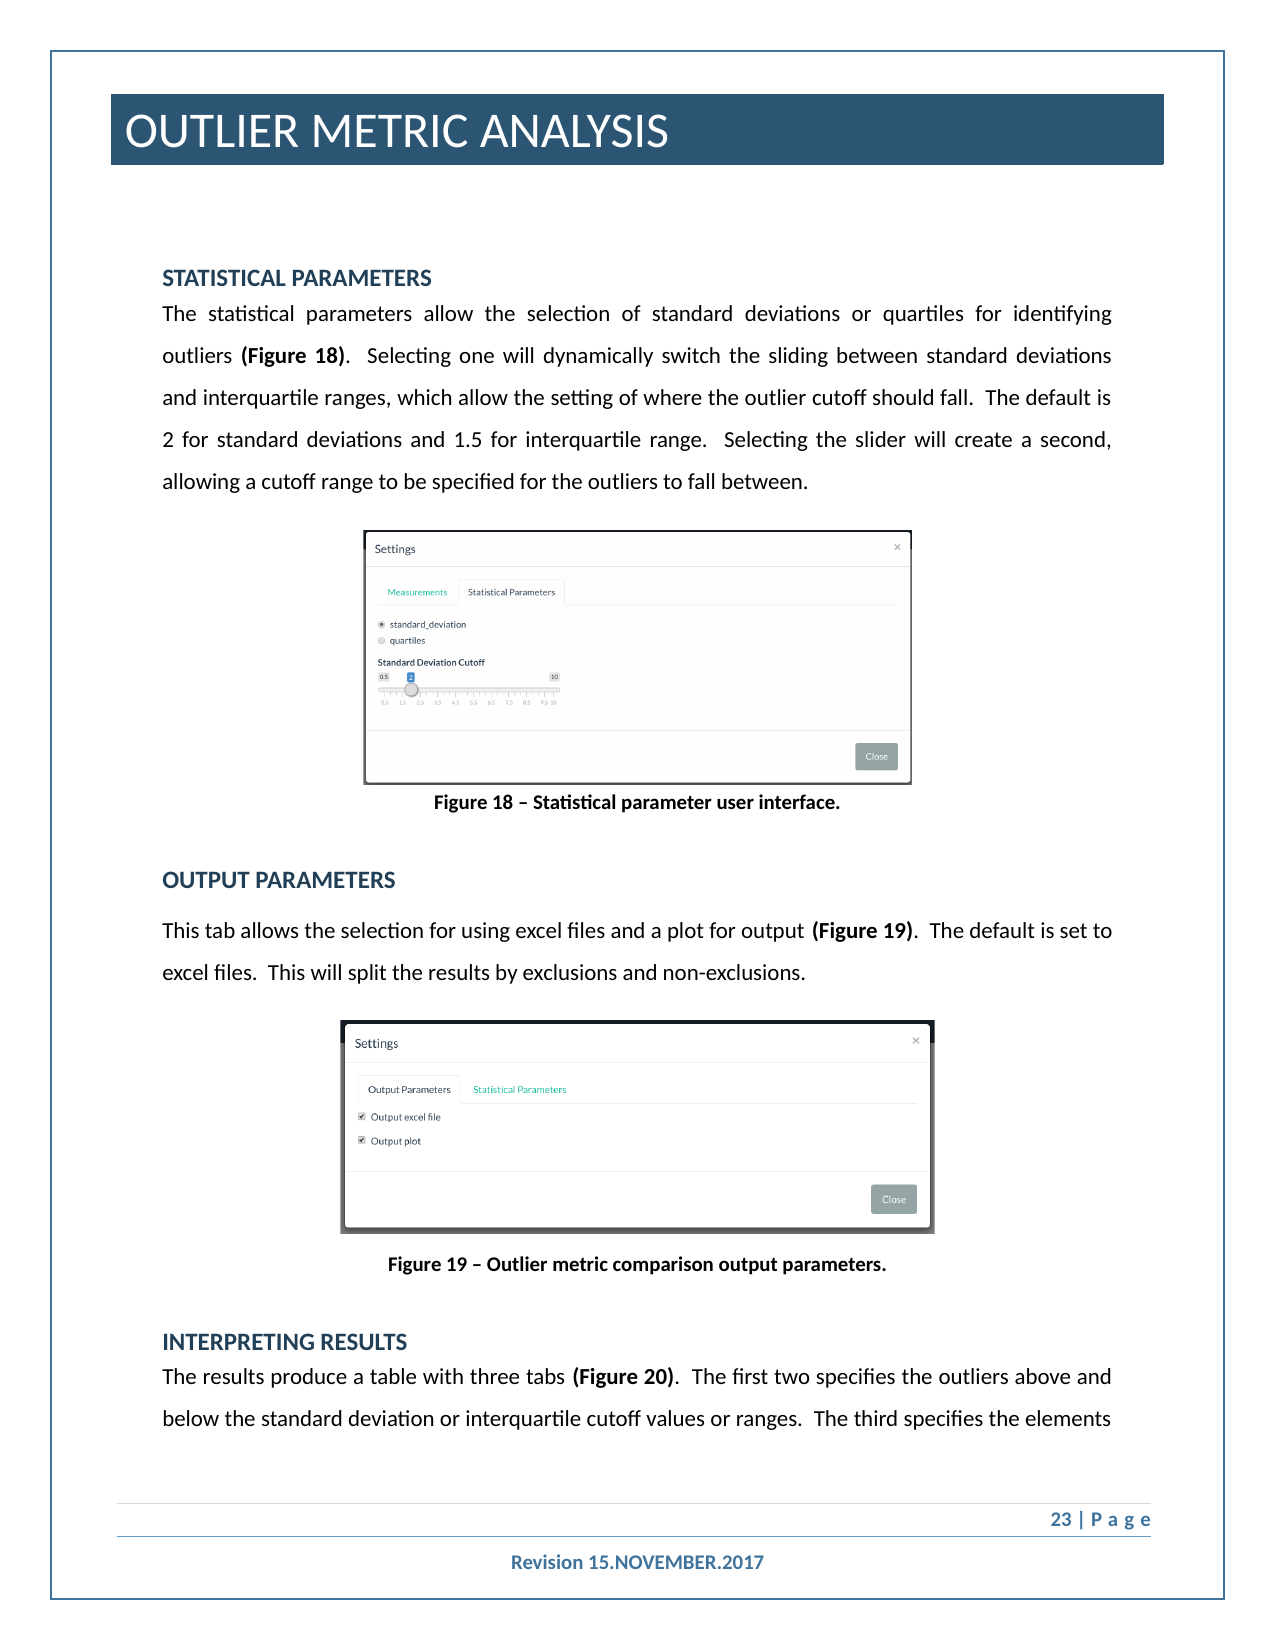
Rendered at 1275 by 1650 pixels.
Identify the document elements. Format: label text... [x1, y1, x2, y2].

table_header [163, 526, 1112, 785]
text This tab allows the selection for using excel files and a plot for output (Figure 19). The default is set to excel files. This will split the results by exclusions and non-exclusions. [162, 916, 1113, 986]
table_cell Figure 19 – Outlier metric comparison output parameters. [322, 1247, 953, 1288]
text The statistical parameters allow the selection of standard deviations or quartiles for identifying outliers (Figure 18). Selecting one will dynamically switch the sliding between standard deviations and interquartile ranges, which allow the setting of where the outlier cutoff should fall. The default is 2 for standard deviations and 1.5 for interquartile range. Selecting the slider will create a second, allowing a cutoff range to be specified for the outliers to fall between. [162, 299, 1113, 495]
table_cell Figure 18 – Statistical parameter user interface. [163, 785, 1112, 827]
subtitle statistical parameters [162, 262, 1113, 293]
table_header [322, 1017, 953, 1247]
picture [363, 530, 912, 785]
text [162, 1362, 1113, 1432]
subtitle Output parameters [162, 864, 1113, 894]
picture [340, 1020, 935, 1234]
subtitle interpreting results [162, 1326, 1113, 1356]
